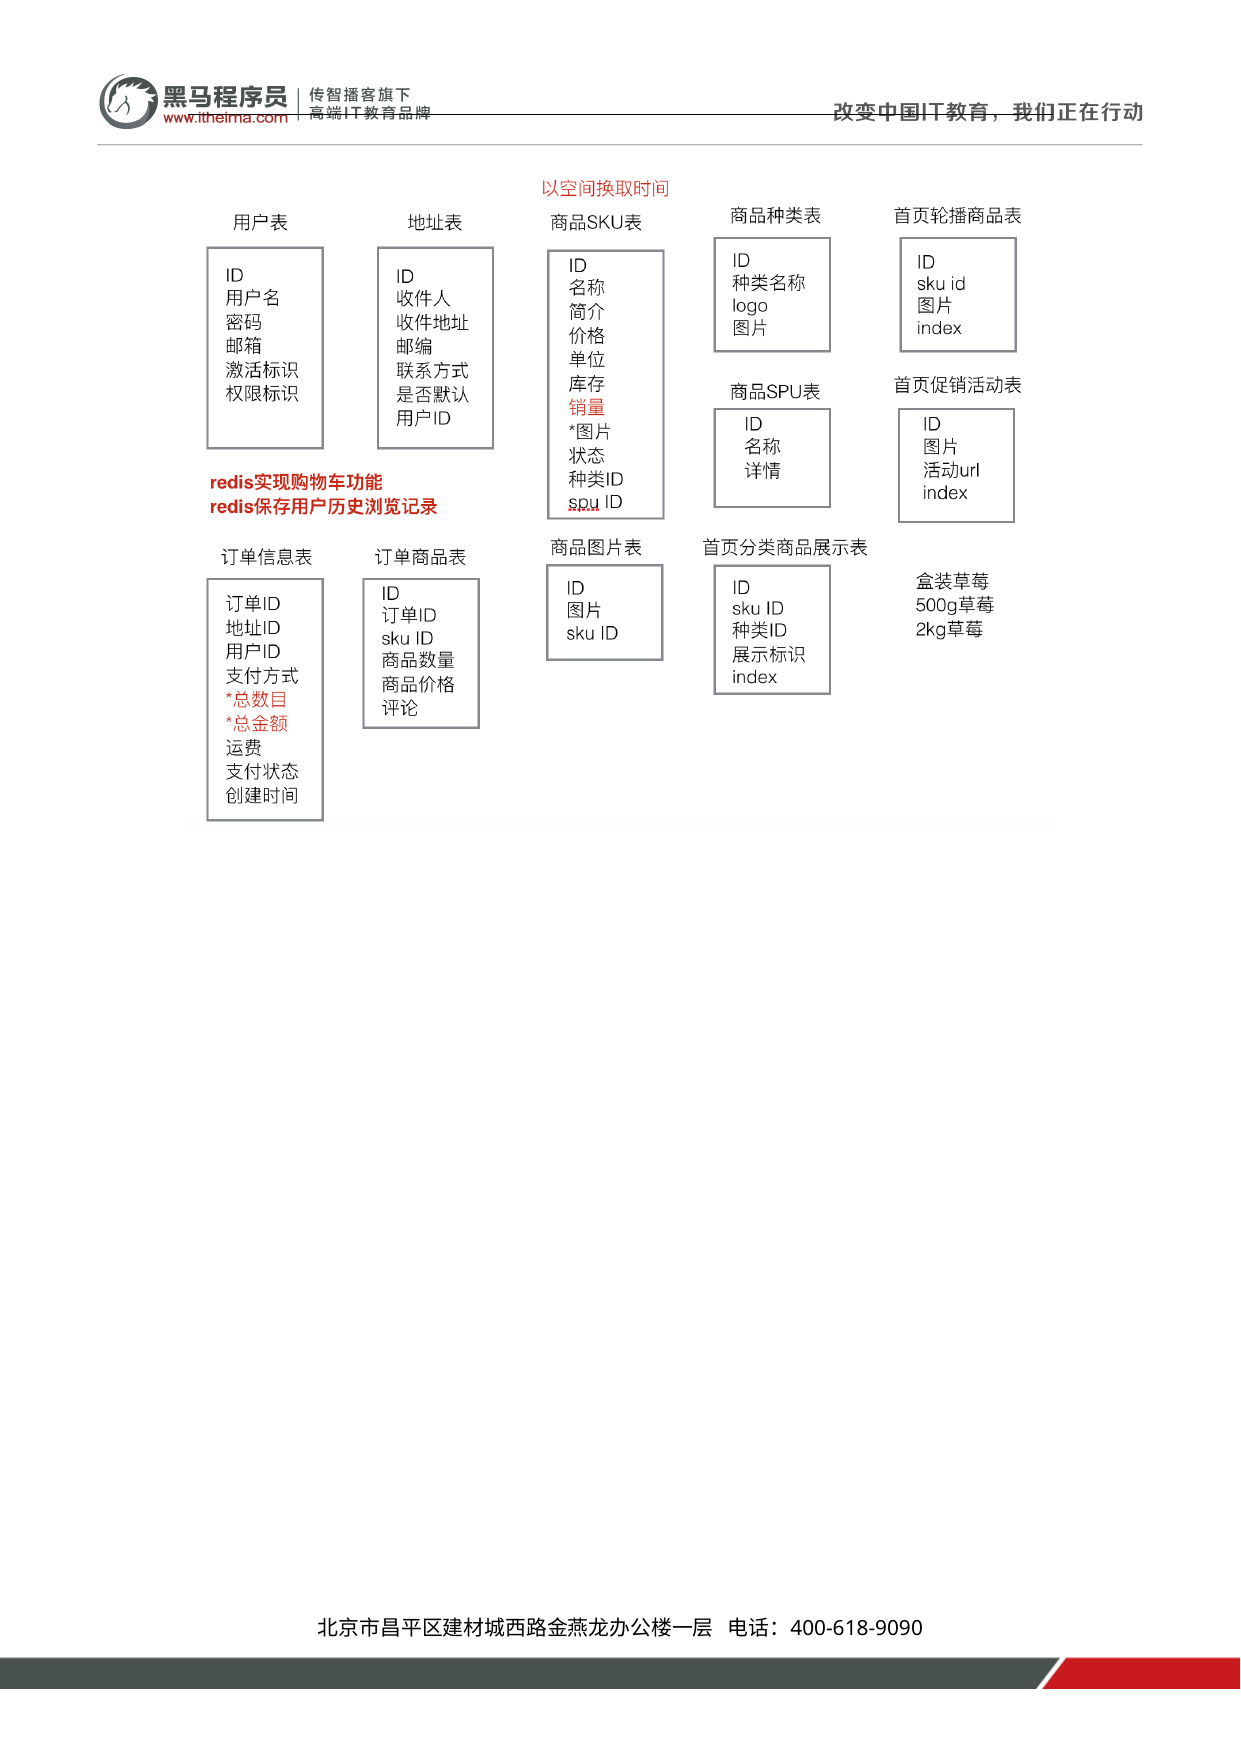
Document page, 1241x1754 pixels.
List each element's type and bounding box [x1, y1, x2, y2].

picture [187, 162, 1053, 827]
picture [0, 1599, 1241, 1689]
picture [0, 3, 1241, 153]
